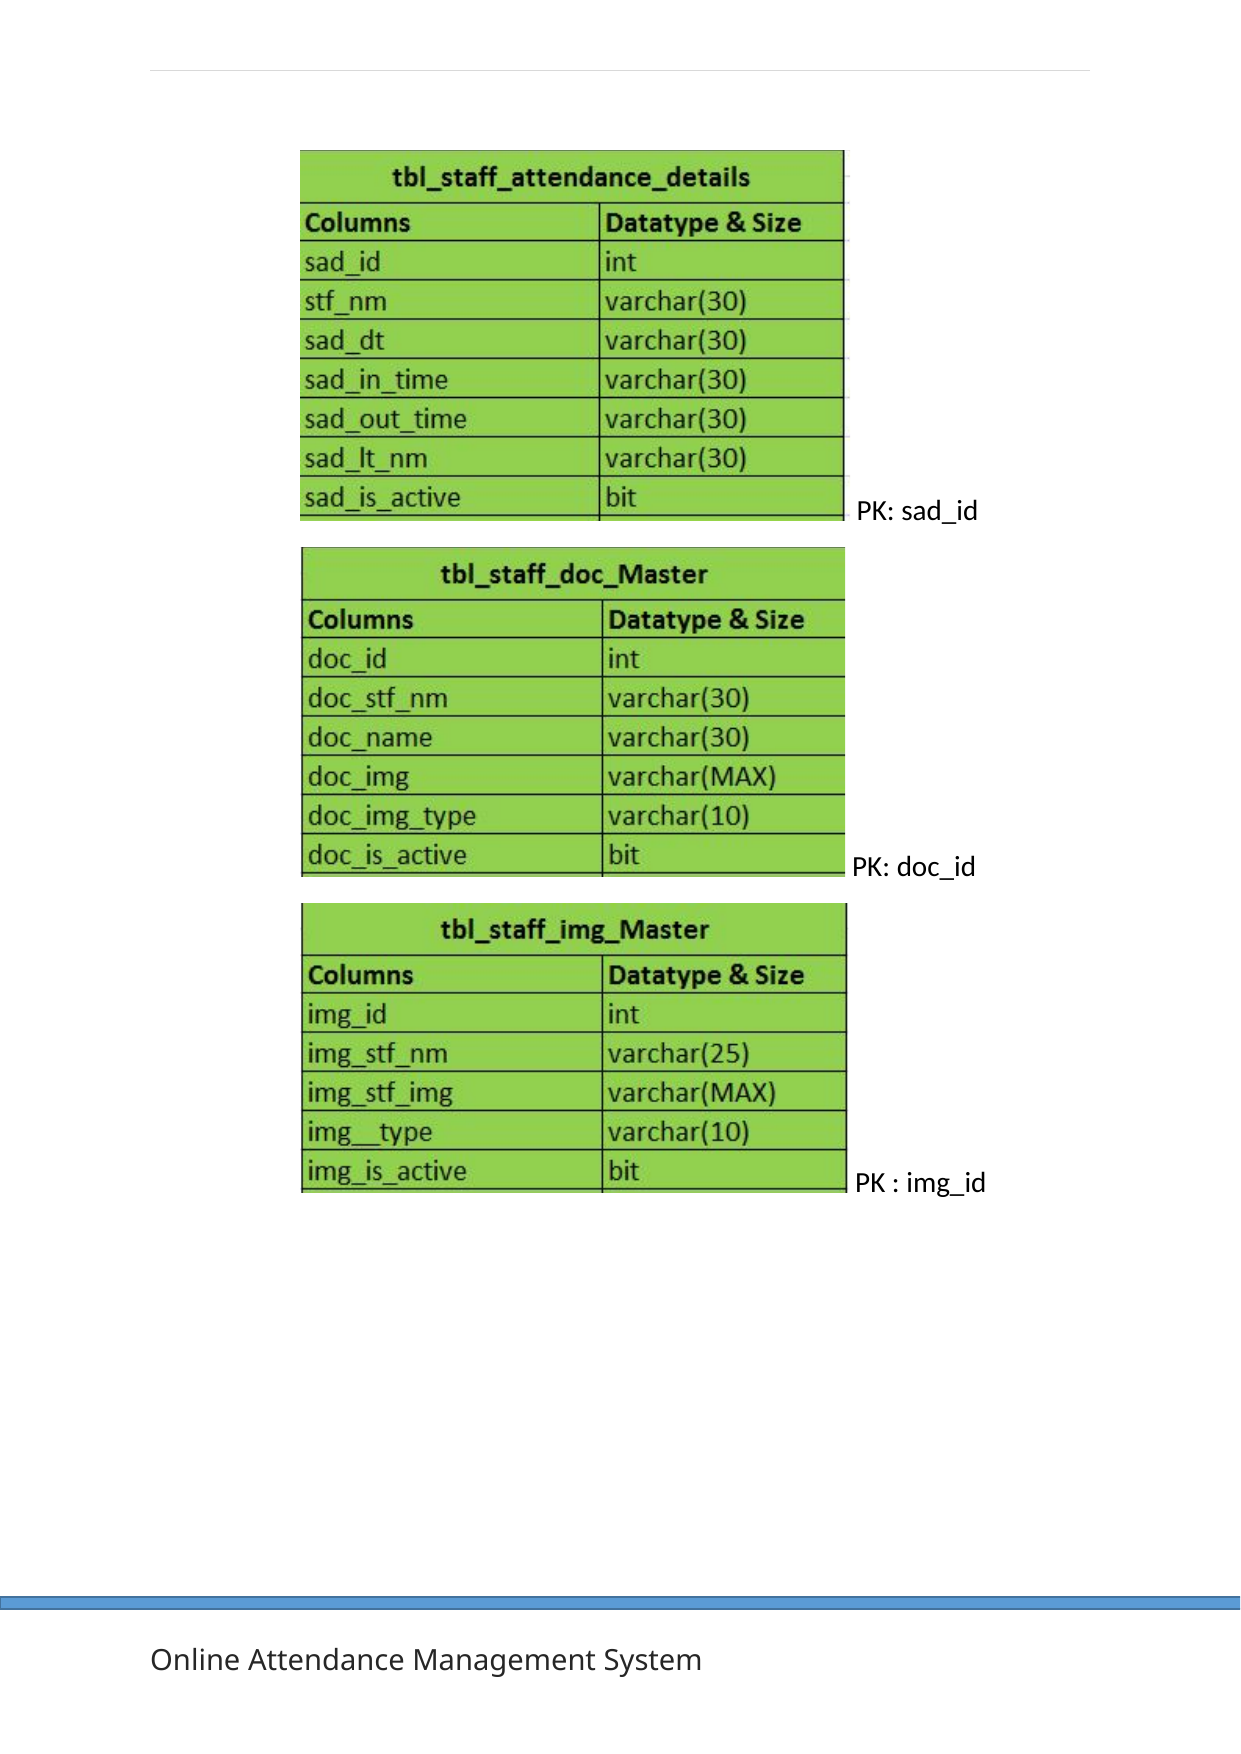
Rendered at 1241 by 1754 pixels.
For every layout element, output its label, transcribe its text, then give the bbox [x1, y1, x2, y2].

picture [300, 903, 849, 1193]
picture [300, 150, 851, 521]
picture [300, 547, 846, 877]
